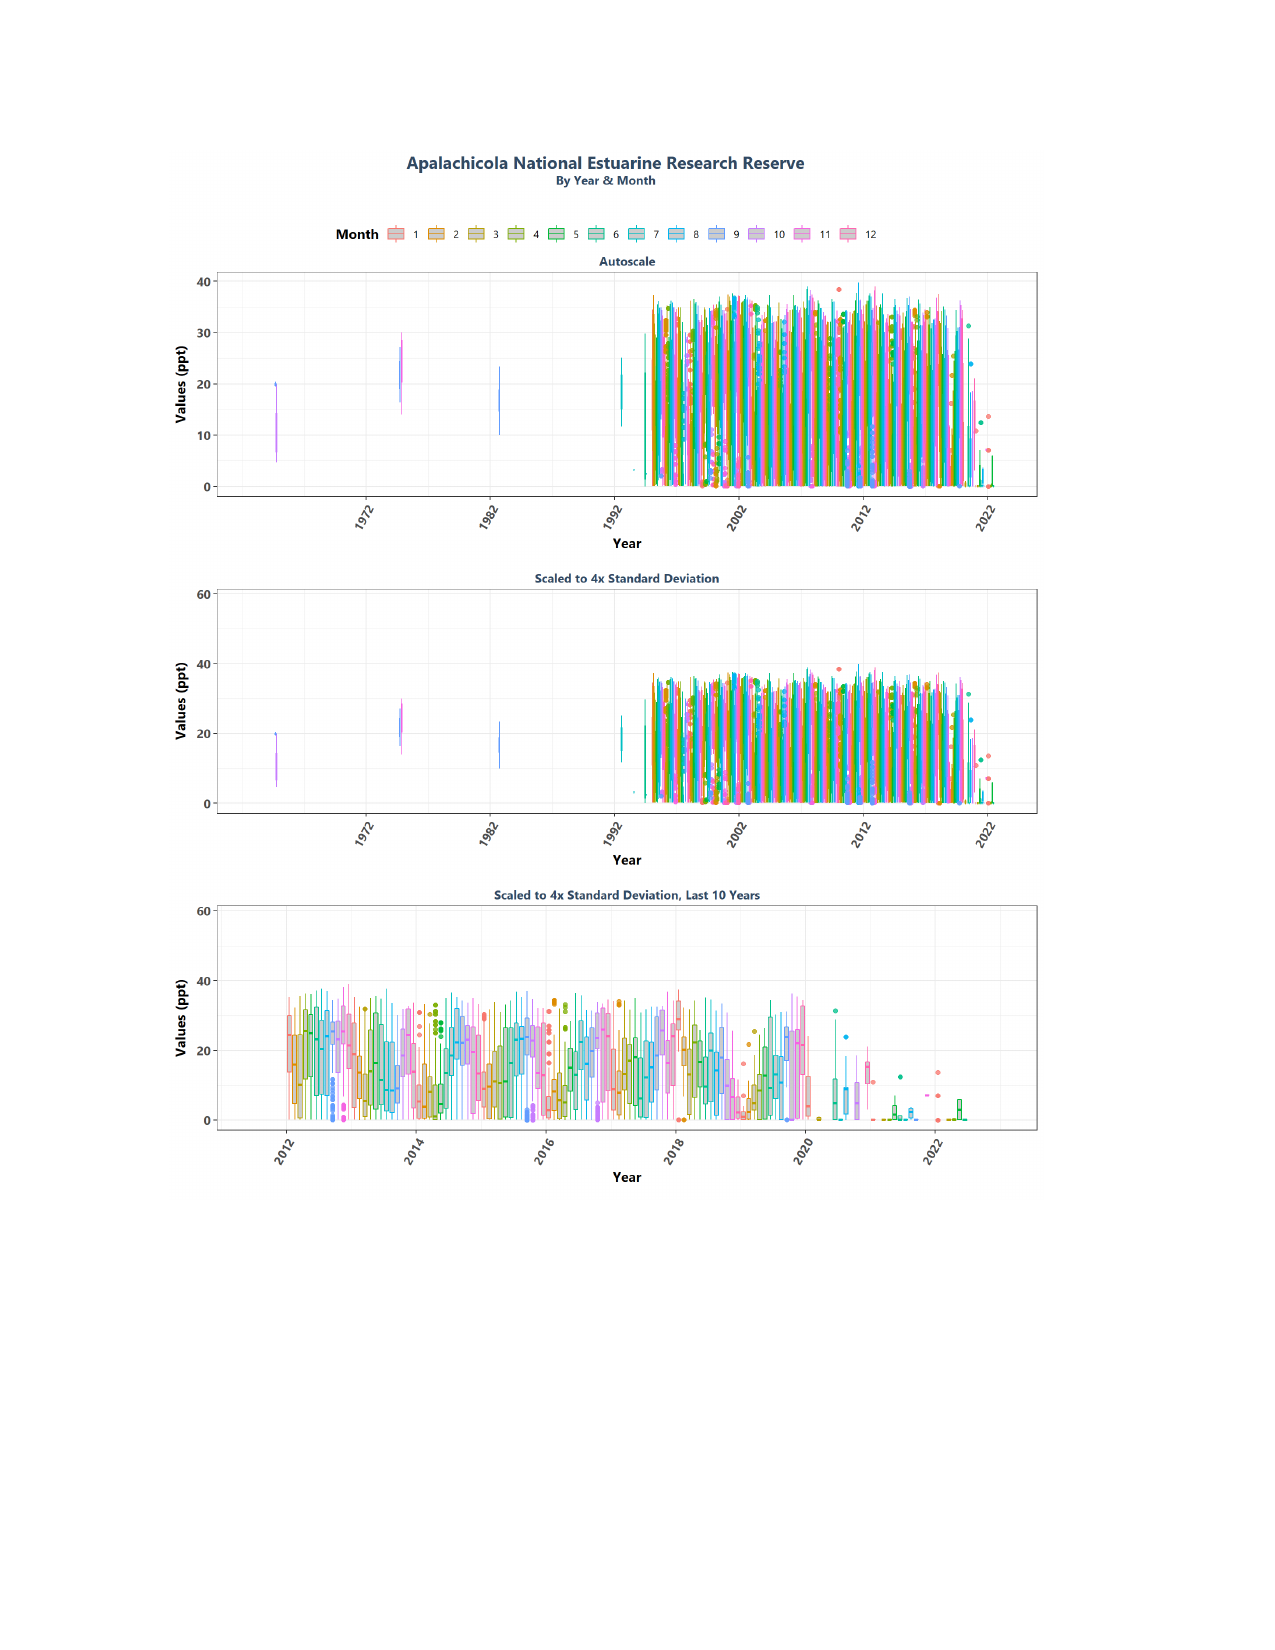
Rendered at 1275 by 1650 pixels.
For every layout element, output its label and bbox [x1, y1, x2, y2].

picture [168, 150, 1044, 1200]
